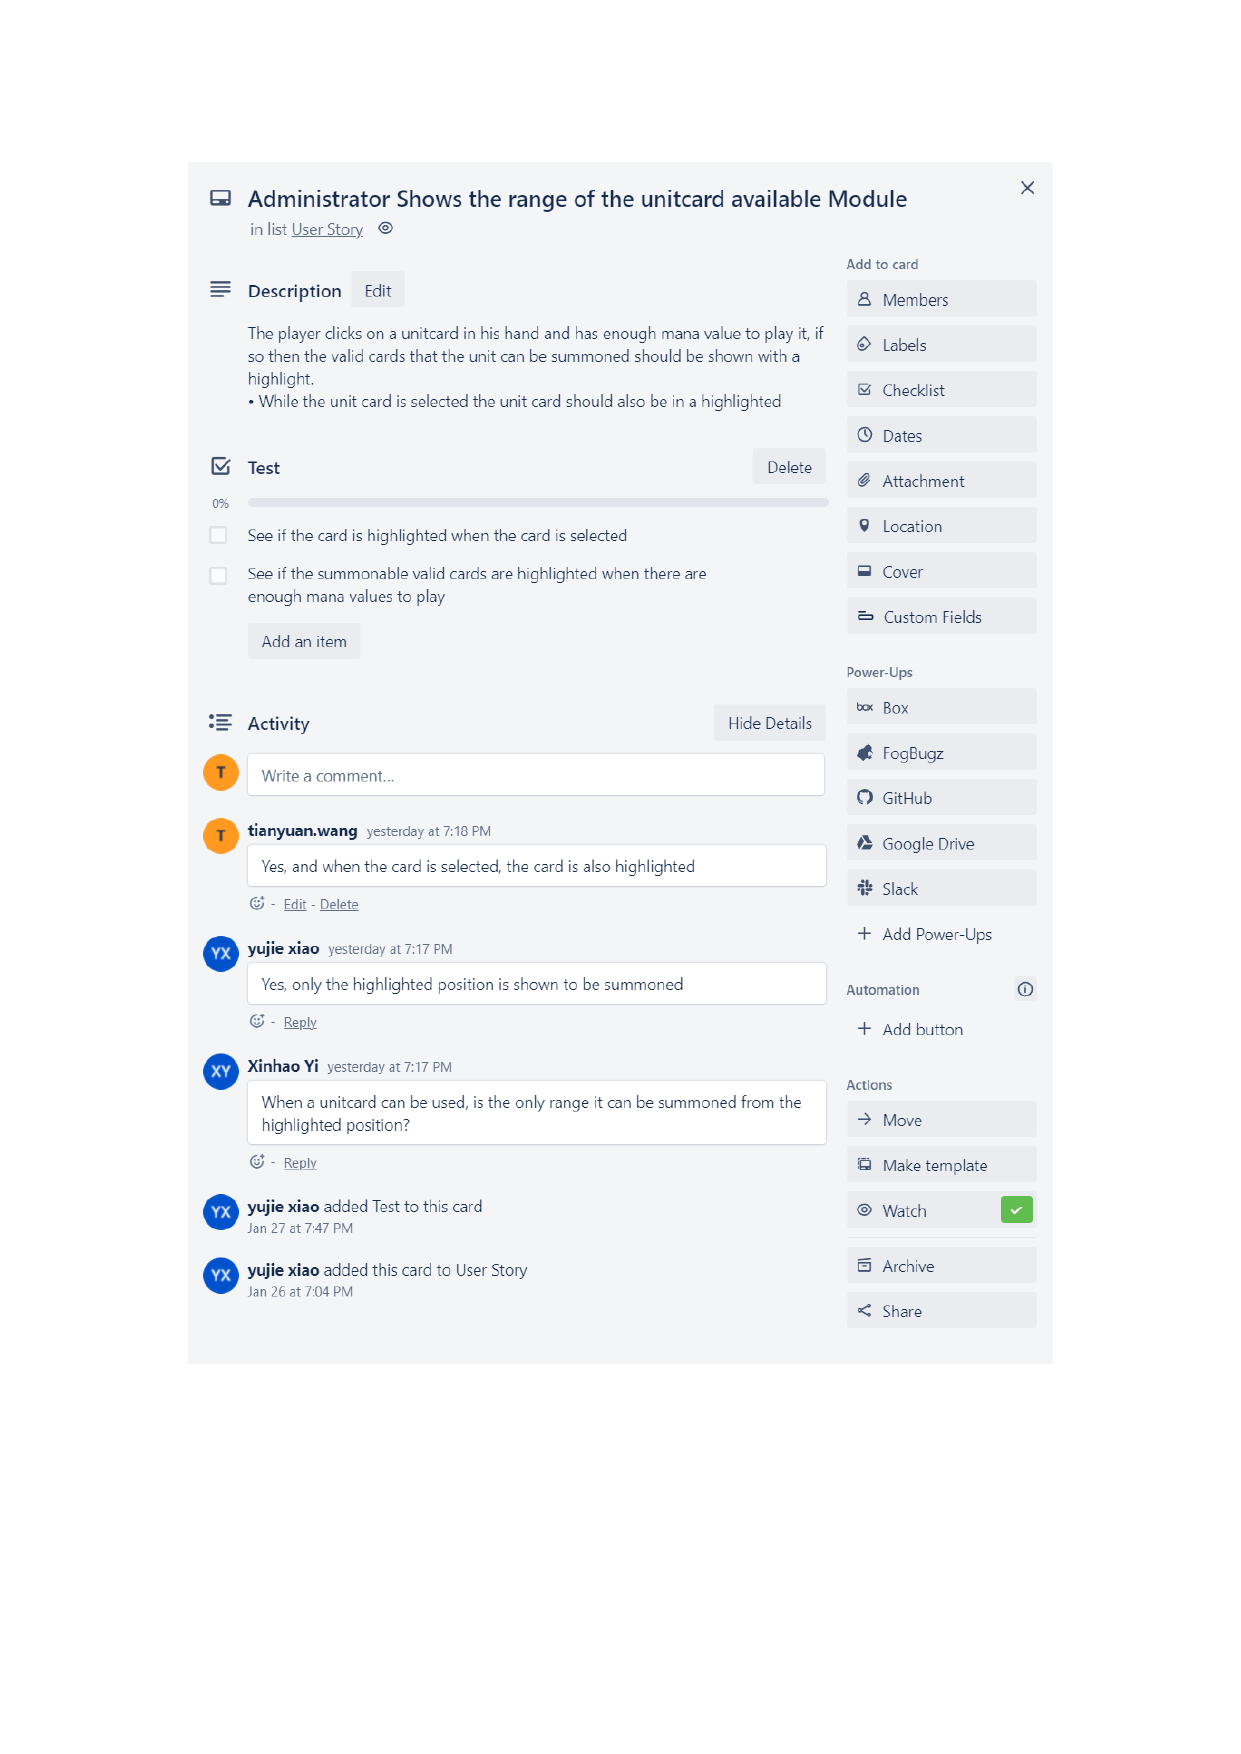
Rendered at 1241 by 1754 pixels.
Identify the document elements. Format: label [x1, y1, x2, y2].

picture [187, 162, 1053, 1364]
